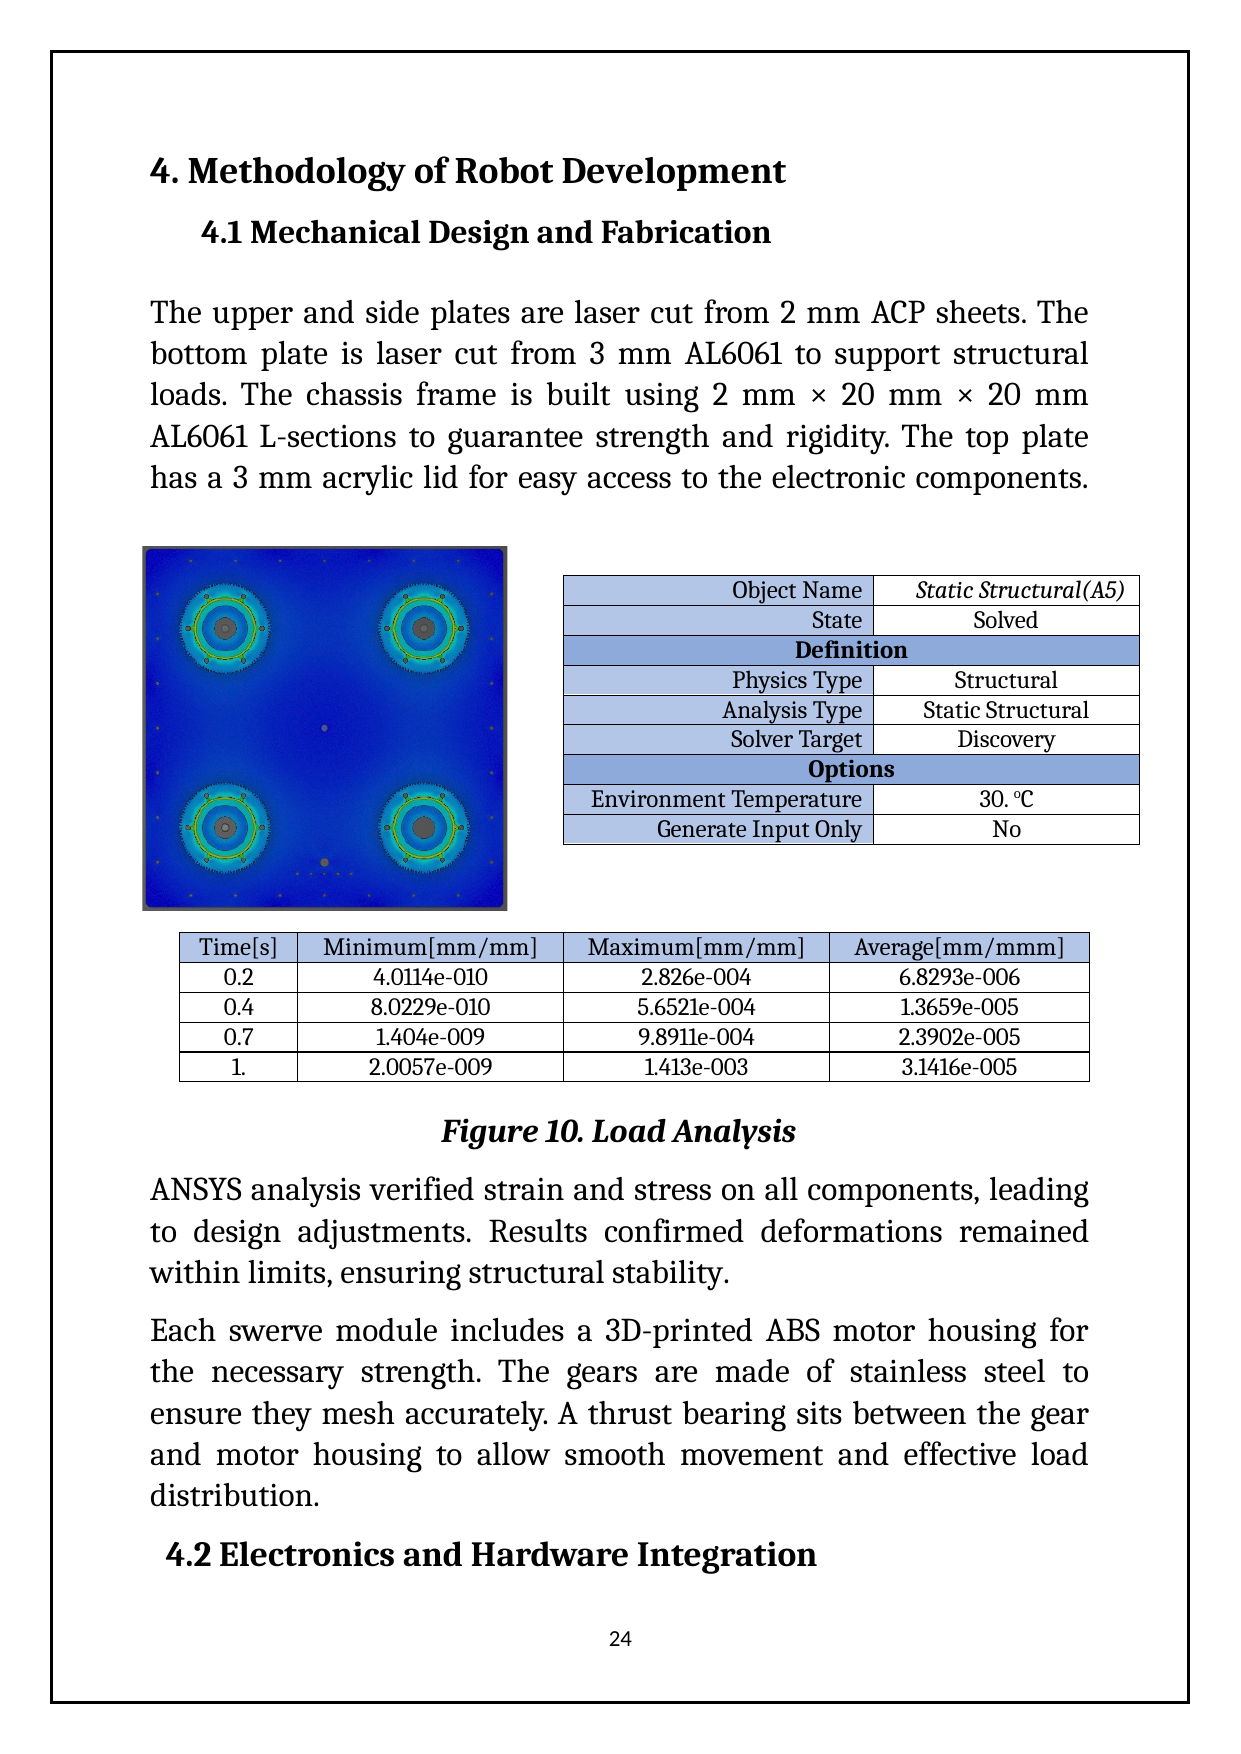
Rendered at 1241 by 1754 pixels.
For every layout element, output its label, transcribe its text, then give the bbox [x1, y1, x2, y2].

table_header Maximum[mm/mm] [564, 933, 829, 962]
table_header Time[s] [180, 933, 297, 962]
table_cell 0.2 [180, 963, 297, 992]
table_cell 1.413e-003 [564, 1053, 829, 1081]
table_cell 0.4 [180, 993, 297, 1022]
table_cell 3.1416e-005 [830, 1053, 1089, 1081]
table_cell Environment Temperature [564, 785, 873, 814]
table_cell No [874, 815, 1139, 843]
table_cell 30. oC [874, 785, 1139, 814]
table_cell 1.3659e-005 [830, 993, 1089, 1022]
table_cell Structural [874, 666, 1139, 694]
table_cell Definition [564, 636, 1139, 665]
text ANSYS analysis verified strain and stress on all components, leading to design adjustments. Results confirmed deformations remained within limits, ensuring structural stability. [150, 1171, 1090, 1292]
text 4.2 Electronics and Hardware Integration [150, 1535, 1090, 1576]
table_cell Analysis Type [564, 696, 873, 724]
text 4.1 Mechanical Design and Fabrication [150, 213, 1090, 252]
table_cell 4.0114e-010 [298, 963, 563, 992]
table_cell 2.0057e-009 [298, 1053, 563, 1081]
table_cell 6.8293e-006 [830, 963, 1089, 992]
table_cell 1. [180, 1053, 297, 1081]
table_header Object Name [564, 576, 873, 605]
text 4. Methodology of Robot Development [150, 150, 1090, 193]
table_cell 2.3902e-005 [830, 1023, 1089, 1051]
table_cell 8.0229e-010 [298, 993, 563, 1022]
table_cell Physics Type [564, 666, 873, 694]
table_header Average[mm/mmm] [830, 933, 1089, 962]
table_cell Static Structural [874, 696, 1139, 724]
table_cell State [564, 606, 873, 635]
text The upper and side plates are laser cut from 2 mm ACP sheets. The bottom plate is laser cut from 3 mm AL6061 to support structural loads. The chassis frame is built using 2 mm × 20 mm × 20 mm AL6061 L-sections to guarantee strength and rigidity. The top plate has a 3 mm acrylic lid for easy access to the electronic components. [150, 293, 1090, 527]
table_cell Options [564, 755, 1139, 784]
table_header Static Structural(A5) [874, 576, 1139, 605]
table_cell 0.7 [180, 1023, 297, 1051]
table_cell 2.826e-004 [564, 963, 829, 992]
table_cell Solved [874, 606, 1139, 635]
table_cell 5.6521e-004 [564, 993, 829, 1022]
text Each swerve module includes a 3D-printed ABS motor housing for the necessary strength. The gears are made of stainless steel to ensure they mesh accurately. A thrust bearing sits between the gear and motor housing to allow smooth movement and effective load distribution. [150, 1311, 1090, 1515]
text Figure 10. Load Analysis [150, 1113, 1090, 1151]
table_header Minimum[mm/mm] [298, 933, 563, 962]
table_cell 9.8911e-004 [564, 1023, 829, 1051]
picture [142, 546, 508, 911]
table_cell Generate Input Only [564, 815, 873, 843]
table_cell Solver Target [564, 725, 873, 754]
table_cell Discovery [874, 725, 1139, 754]
table_cell 1.404e-009 [298, 1023, 563, 1051]
